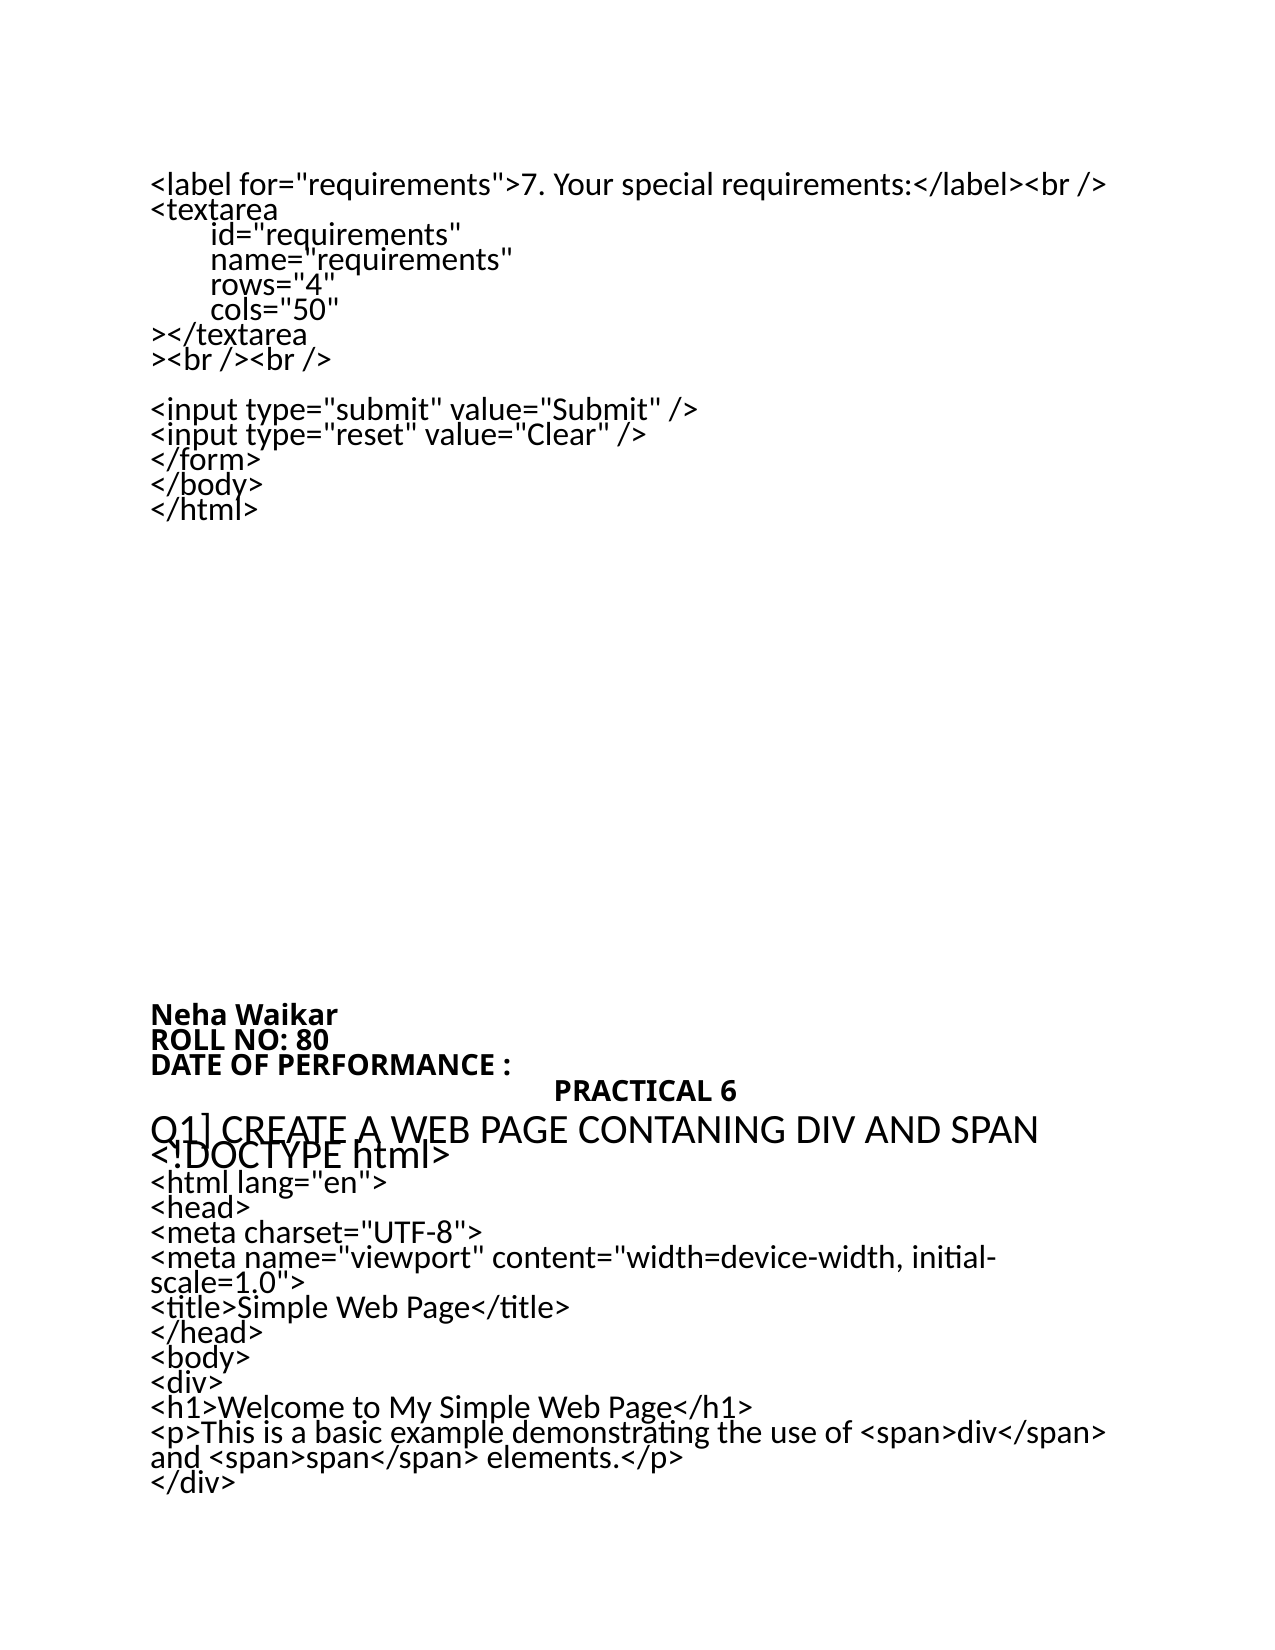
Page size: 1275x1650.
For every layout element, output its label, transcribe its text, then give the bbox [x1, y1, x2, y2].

text <title>Simple Web Page</title> [150, 1299, 1125, 1324]
text DATE OF PERFORMANCE : [150, 1055, 1125, 1080]
text cols="50" [150, 300, 1125, 325]
text PRACTICAL 6 [150, 1080, 1125, 1107]
text <html lang="en"> [150, 1174, 1125, 1199]
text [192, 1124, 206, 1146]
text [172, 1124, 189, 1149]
text ></textarea [150, 325, 1125, 350]
text name="requirements" [150, 250, 1125, 275]
text <meta charset="UTF-8"> [150, 1224, 1125, 1249]
text Q1] CREATE A WEB PAGE CONTANING DIV AND SPAN [374, 1124, 1125, 1149]
text <p>This is a basic example demonstrating the use of <span>div</span> and <span>span</span> elements.</p> [150, 1424, 1125, 1474]
text <label for="requirements">7. Your special requirements:</label><br /> [150, 175, 1125, 200]
text </div> [150, 1474, 1125, 1499]
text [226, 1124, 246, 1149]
text rows="4" [150, 275, 1125, 300]
text <textarea [150, 200, 1125, 225]
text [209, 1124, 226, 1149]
text <!DOCTYPE html> [150, 1149, 1125, 1174]
text <input type="reset" value="Clear" /> [150, 425, 1125, 450]
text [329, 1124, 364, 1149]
text </body> [150, 475, 1125, 500]
text <head> [150, 1199, 1125, 1224]
text <input type="submit" value="Submit" /> [150, 400, 1125, 425]
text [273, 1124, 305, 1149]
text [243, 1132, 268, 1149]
text <div> [150, 1374, 1125, 1399]
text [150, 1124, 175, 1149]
text <h1>Welcome to My Simple Web Page</h1> [150, 1399, 1125, 1424]
text <body> [150, 1349, 1125, 1374]
text </form> [150, 450, 1125, 475]
text Neha Waikar [150, 1005, 1125, 1030]
text </head> [150, 1324, 1125, 1349]
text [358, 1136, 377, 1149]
text id="requirements" [150, 225, 1125, 250]
text <meta name="viewport" content="width=device-width, initial-scale=1.0"> [150, 1249, 1125, 1299]
text </html> [150, 500, 1125, 525]
text ROLL NO: 80 [150, 1030, 1125, 1055]
text ><br /><br /> [150, 350, 1125, 375]
